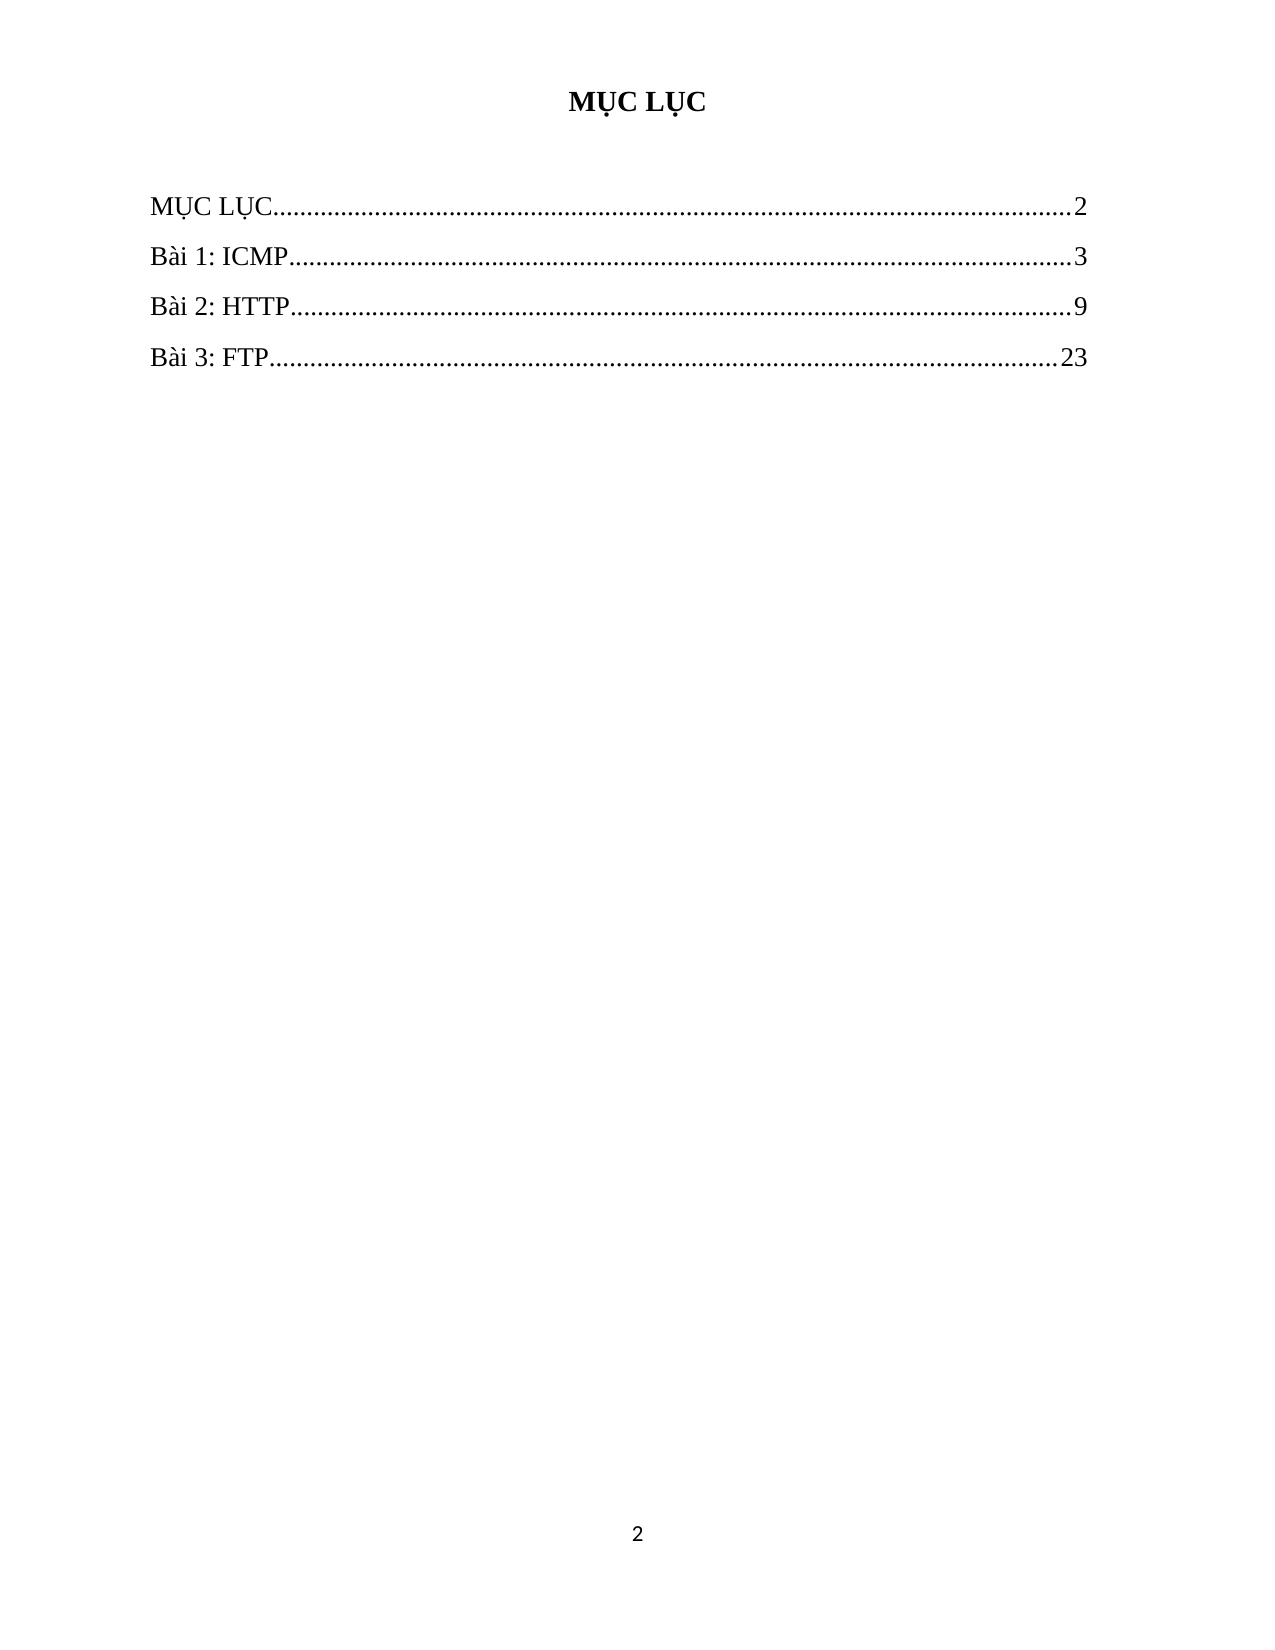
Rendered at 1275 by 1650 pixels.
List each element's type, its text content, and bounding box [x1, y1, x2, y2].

text Bài 1: ICMP 3 [150, 240, 1125, 271]
text Bài 3: FTP 23 [150, 341, 1125, 372]
text Bài 2: HTTP 9 [150, 290, 1125, 322]
text MỤC LỤC 2 [150, 190, 1125, 221]
text MỤC LỤC [150, 84, 1125, 118]
